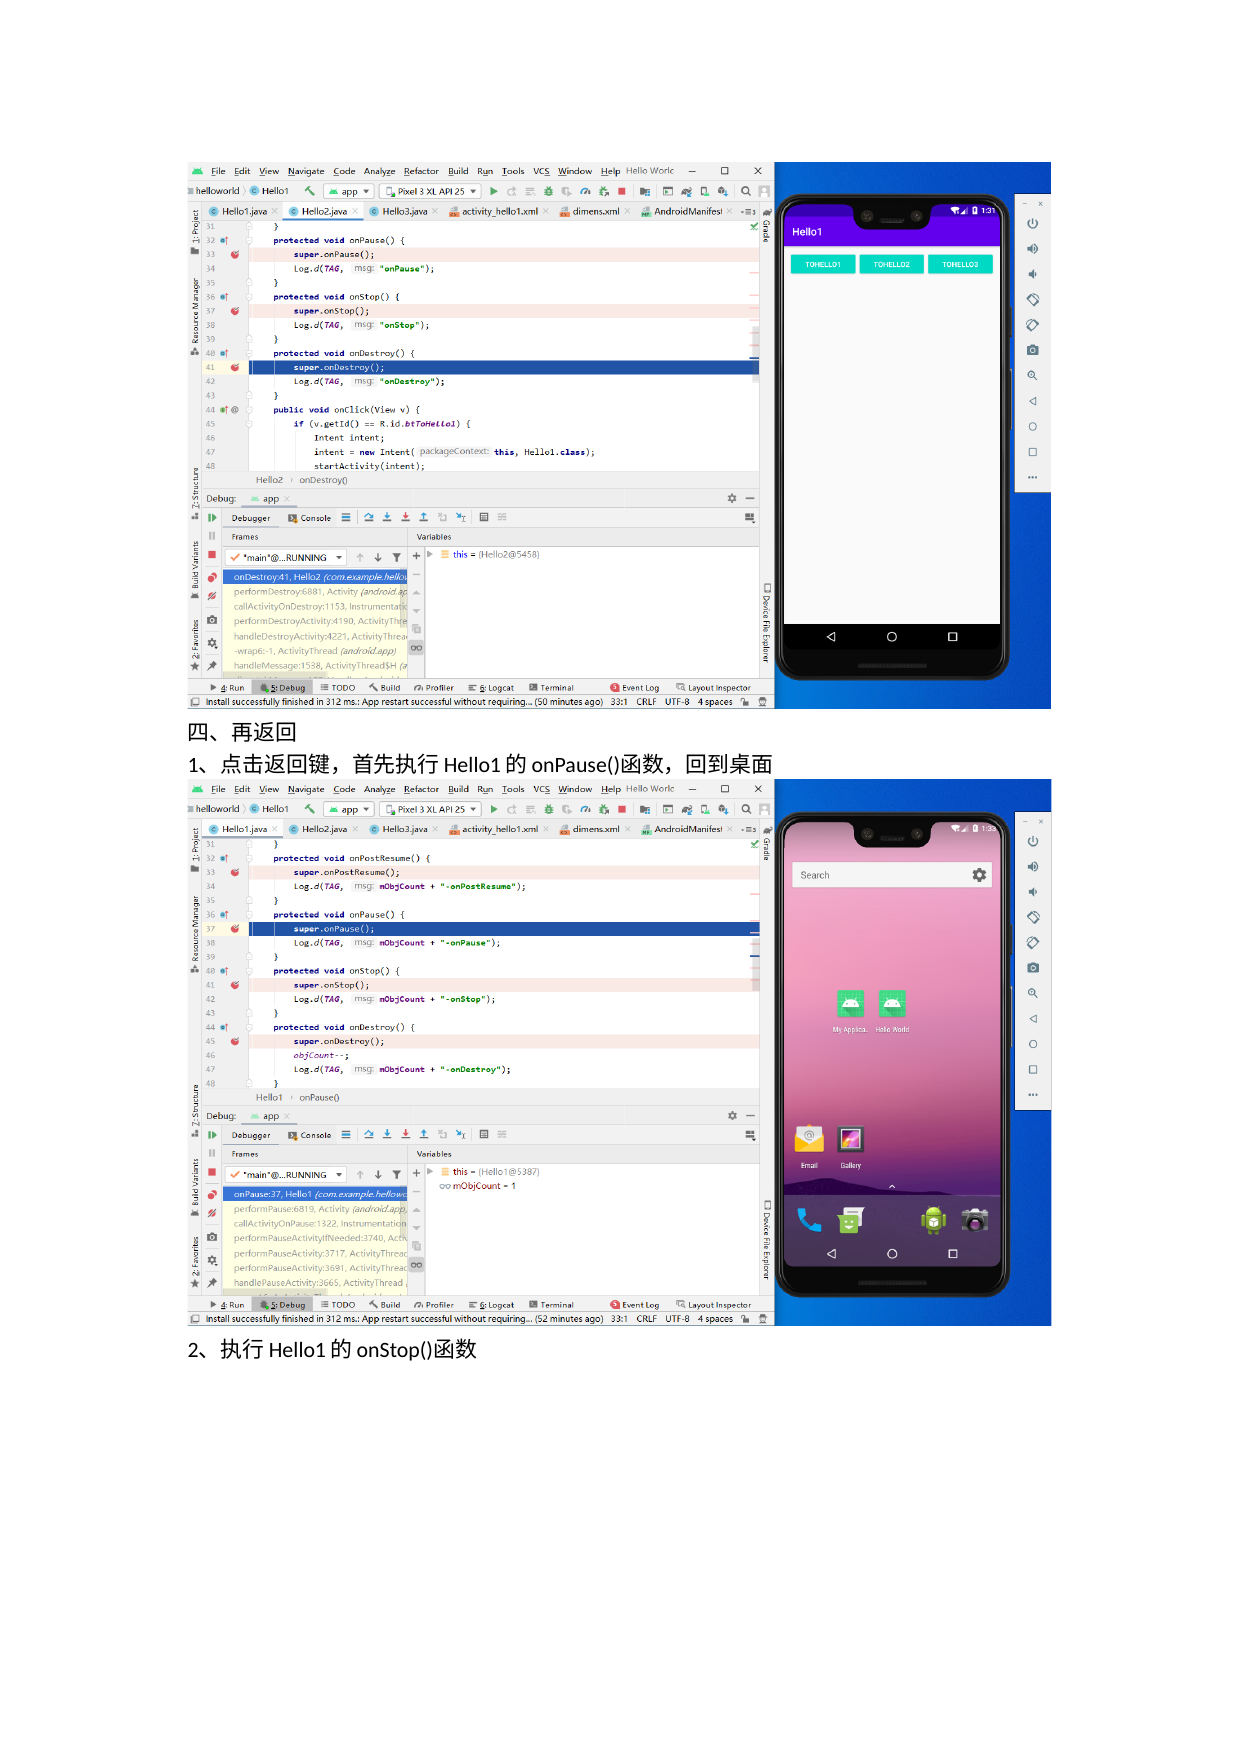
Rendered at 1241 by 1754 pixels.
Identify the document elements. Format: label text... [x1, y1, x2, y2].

list 再返回 [187, 714, 1053, 747]
picture [187, 779, 1052, 1326]
picture [187, 162, 1051, 709]
list 点击返回键，首先执行Hello1的onPause()函数，回到桌面 [187, 747, 1053, 779]
list 执行Hello1的onStop()函数 [187, 1332, 1053, 1364]
